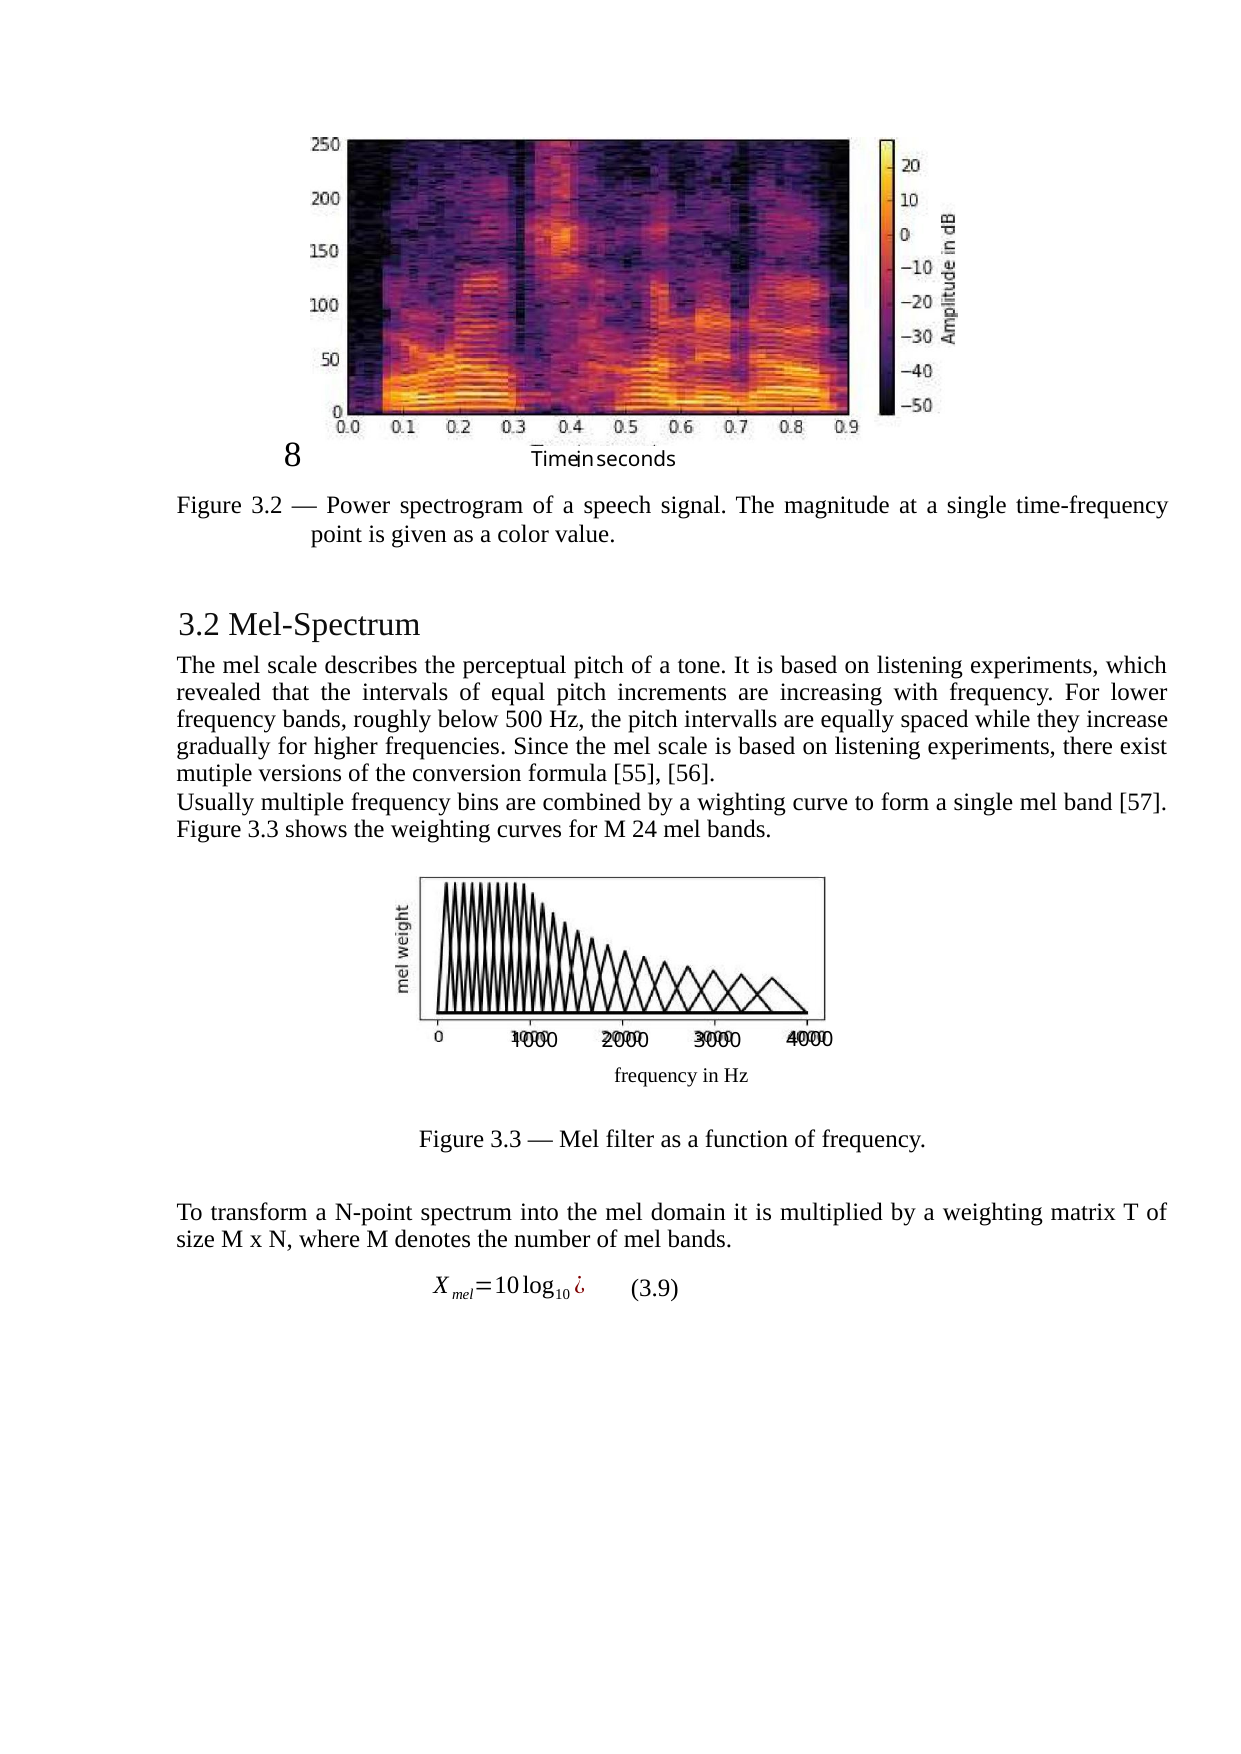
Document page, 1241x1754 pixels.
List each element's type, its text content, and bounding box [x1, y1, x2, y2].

picture [537, 1033, 543, 1042]
picture [708, 1033, 714, 1042]
picture [628, 1033, 634, 1042]
picture [549, 1033, 555, 1042]
text The mel scale describes the perceptual pitch of a tone. It is based on listening experiments, which revealed that the intervals of equal pitch increments are increasing with frequency. For lower frequency bands, roughly below 500 Hz, the pitch intervalls are equally spaced while they increase gradually for higher frequencies. Since the mel scale is based on listening experiments, there exist mutiple versions of the conversion formula [55], [56]. [176, 652, 1169, 787]
text Figure 3.3 — Mel filter as a function of frequency. [176, 1124, 1168, 1152]
picture [800, 1032, 806, 1042]
picture [395, 876, 826, 1042]
text Usually multiple frequency bins are combined by a wighting curve to form a single mel band [57]. Figure 3.3 shows the weighting curves for M 24 mel bands. [176, 788, 1169, 842]
subtitle 3.2 Mel-Spectrum [178, 604, 1171, 643]
picture [720, 1033, 726, 1042]
text To transform a N-point spectrum into the mel domain it is multiplied by a weighting matrix T of size M x N, where M denotes the number of mel bands. [176, 1198, 1169, 1252]
text (3.9) [175, 1271, 1171, 1303]
text frequency in Hz [191, 1063, 1171, 1087]
picture [789, 1033, 794, 1041]
picture [732, 1033, 738, 1042]
picture [640, 1033, 646, 1042]
picture [310, 137, 958, 446]
picture [616, 1033, 622, 1042]
picture [812, 1032, 818, 1042]
picture [525, 1033, 531, 1042]
text Figure 3.2 — Power spectrogram of a speech signal. The magnitude at a single time-frequency point is given as a color value. [176, 490, 1171, 548]
